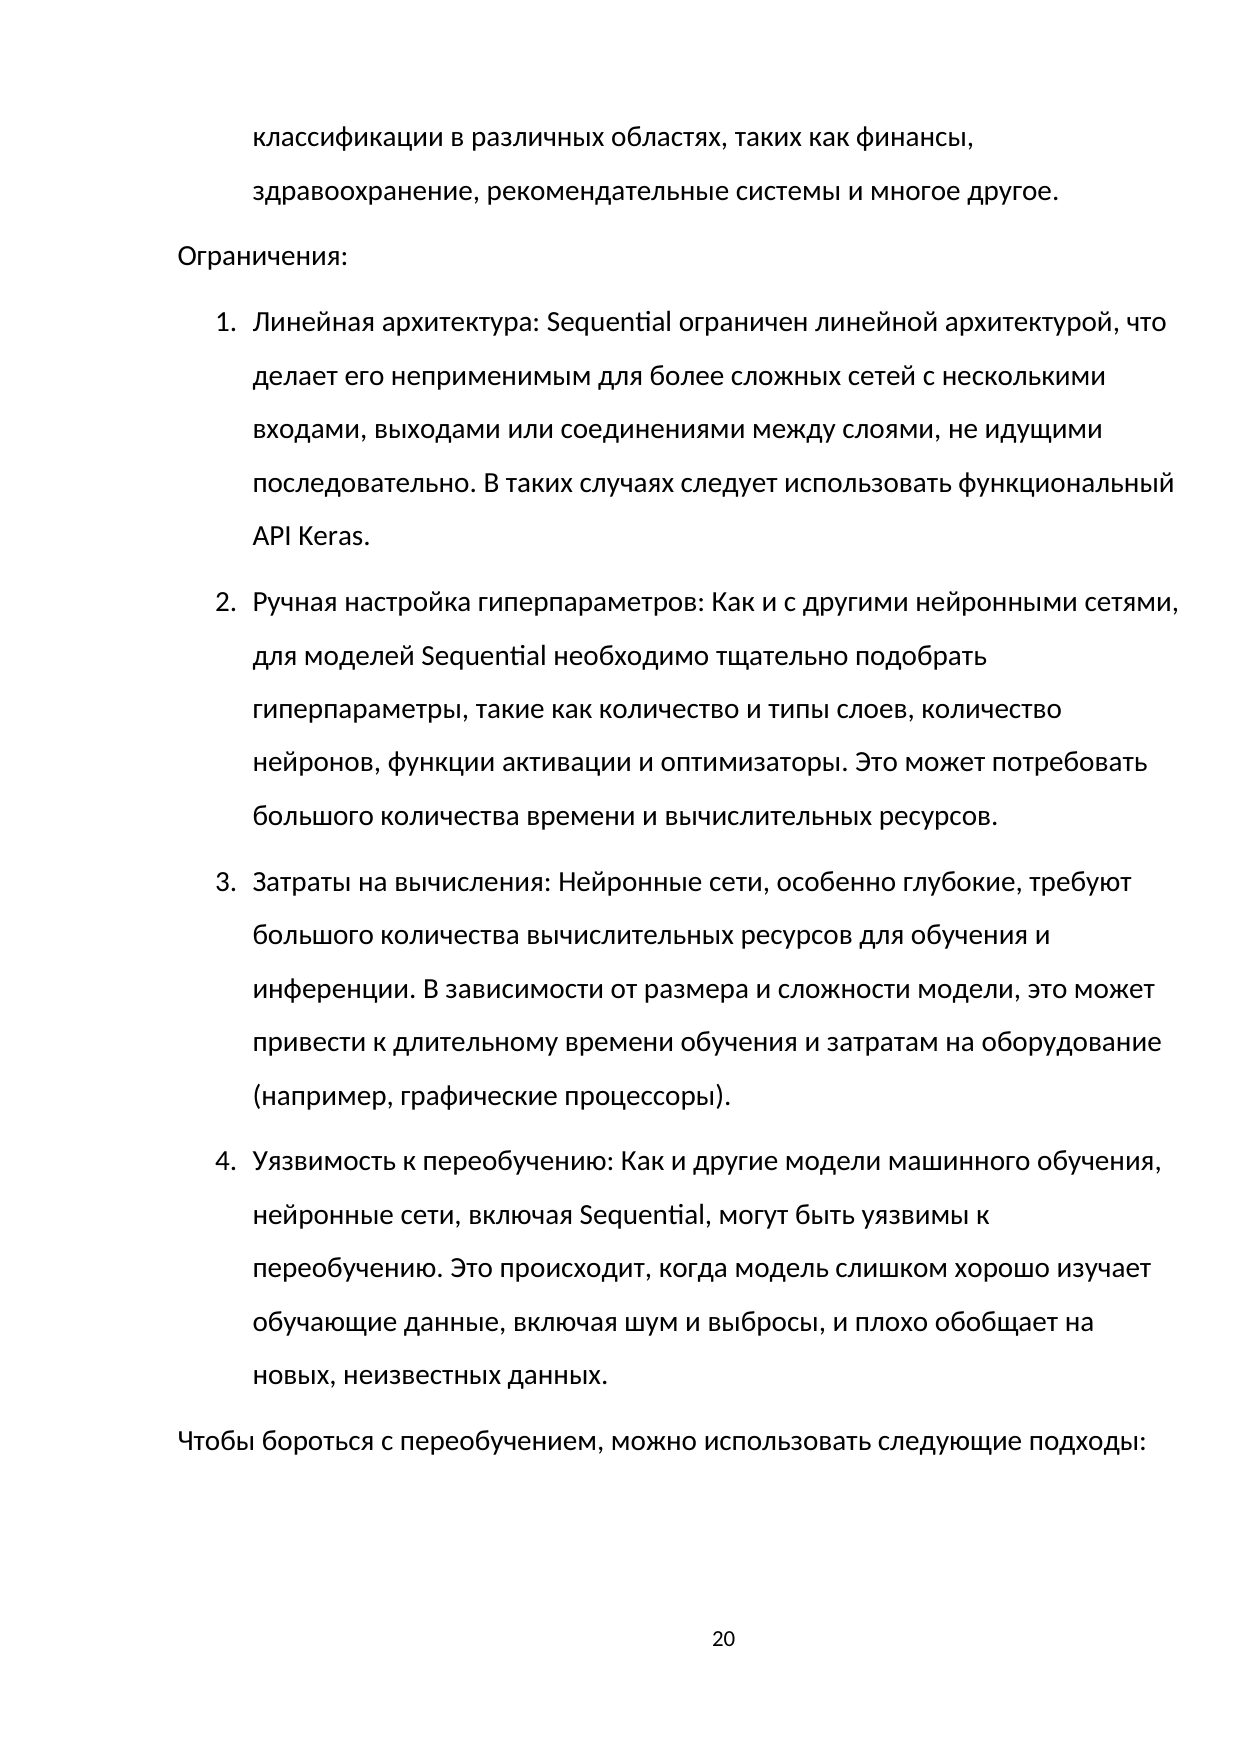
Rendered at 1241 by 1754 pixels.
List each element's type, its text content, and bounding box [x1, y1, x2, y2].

text Чтобы бороться с переобучением, можно использовать следующие подходы: [177, 1422, 1181, 1458]
list Затраты на вычисления: Нейронные сети, особенно глубокие, требуют большого количества вычислительных ресурсов для обучения и инференции. В зависимости от размера и сложности модели, это может привести к длительному времени обучения и затратам на оборудование (например, графические процессоры). [215, 863, 1181, 1112]
list Уязвимость к переобучению: Как и другие модели машинного обучения, нейронные сети, включая Sequential, могут быть уязвимы к переобучению. Это происходит, когда модель слишком хорошо изучает обучающие данные, включая шум и выбросы, и плохо обобщает на новых, неизвестных данных. [215, 1142, 1181, 1392]
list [215, 118, 1181, 207]
text Ограничения: [177, 237, 1181, 273]
list Линейная архитектура: Sequential ограничен линейной архитектурой, что делает его неприменимым для более сложных сетей с несколькими входами, выходами или соединениями между слоями, не идущими последовательно. В таких случаях следует использовать функциональный API Keras. [215, 303, 1181, 553]
list Ручная настройка гиперпараметров: Как и с другими нейронными сетями, для моделей Sequential необходимо тщательно подобрать гиперпараметры, такие как количество и типы слоев, количество нейронов, функции активации и оптимизаторы. Это может потребовать большого количества времени и вычислительных ресурсов. [215, 583, 1181, 832]
